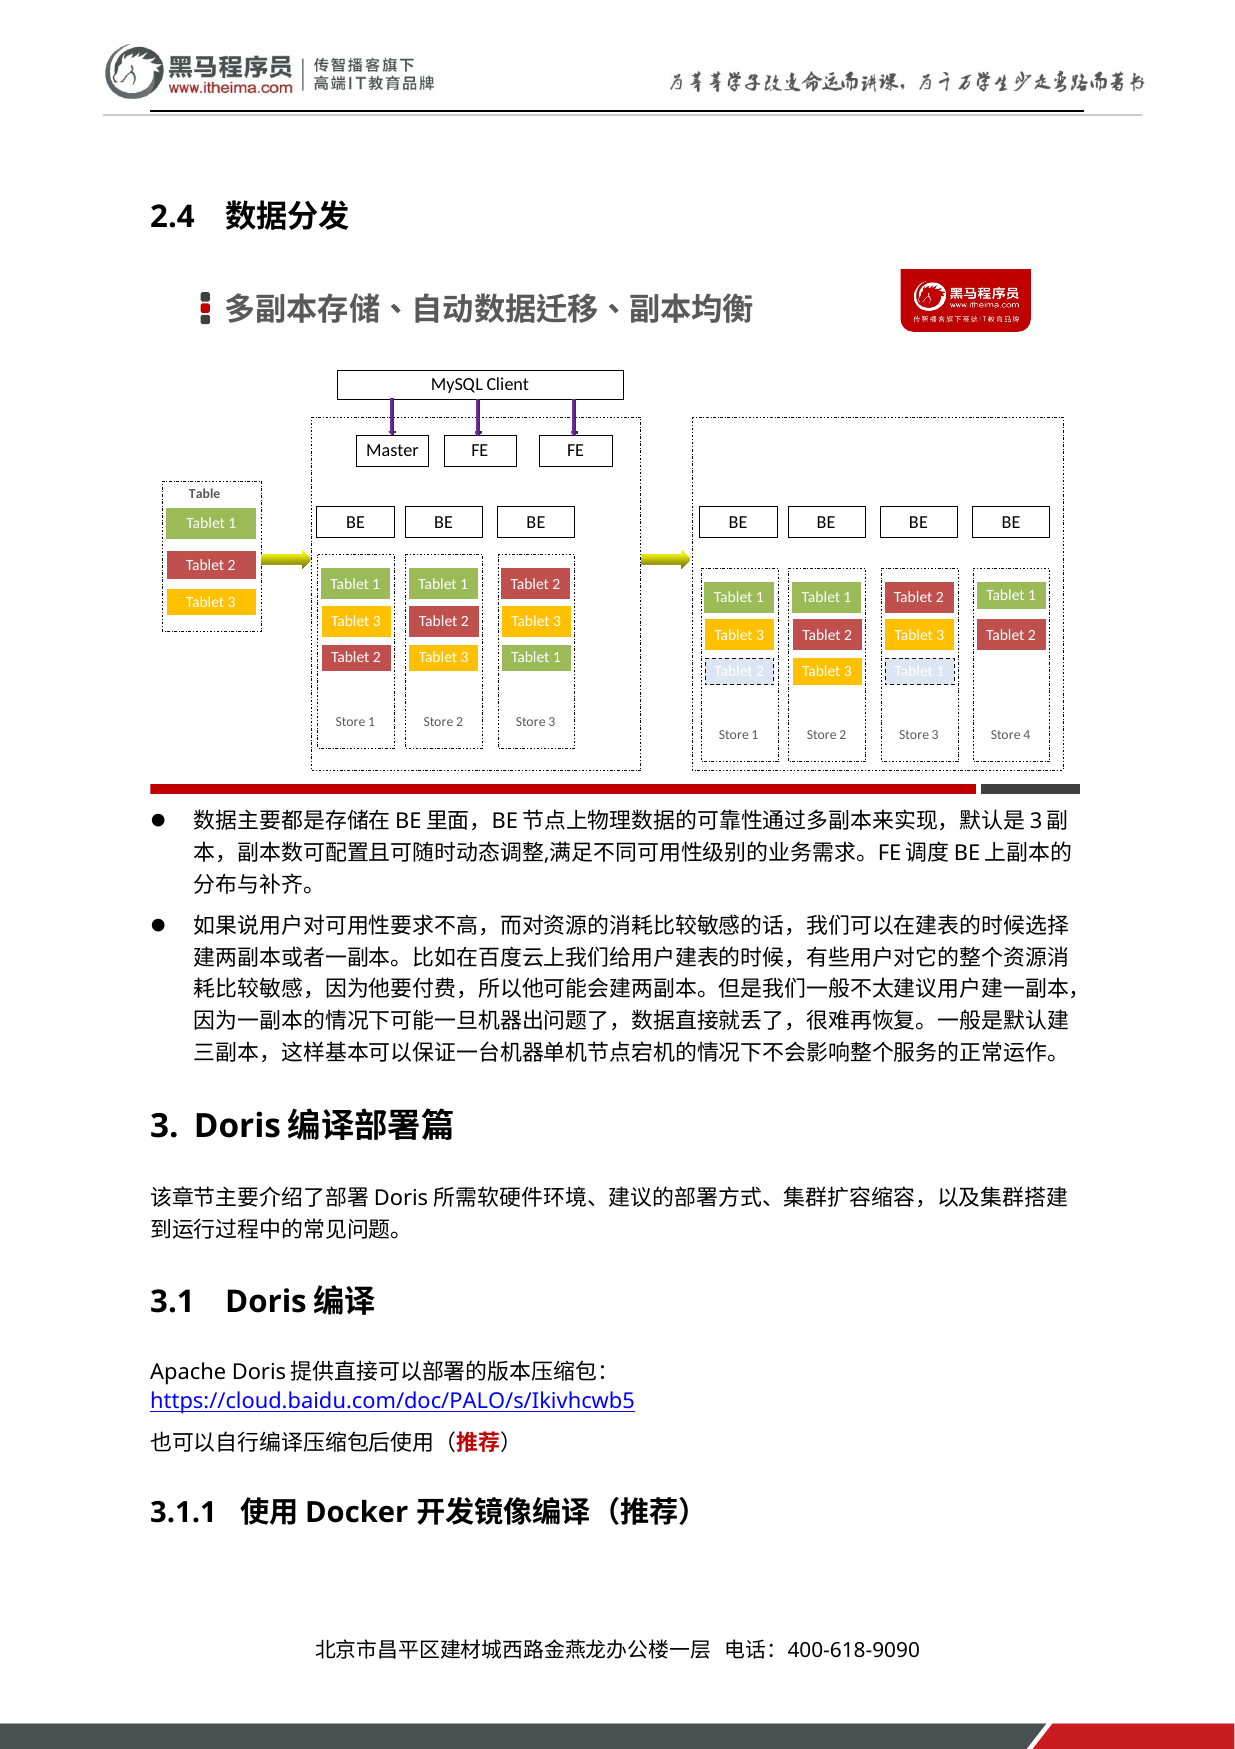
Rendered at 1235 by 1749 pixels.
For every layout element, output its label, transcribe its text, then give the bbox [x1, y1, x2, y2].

subtitle 使用 Docker 开发镜像编译（推荐） [150, 1489, 1084, 1531]
text 也可以自行编译压缩包后使用（推荐） [150, 1425, 1084, 1457]
picture [0, 1664, 1235, 1749]
subtitle 数据分发 [150, 192, 1084, 237]
text Apache Doris提供直接可以部署的版本压缩包：https://cloud.baidu.com/doc/PALO/s/Ikivhcwb5 [150, 1354, 1084, 1415]
list 如果说用户对可用性要求不高，而对资源的消耗比较敏感的话，我们可以在建表的时候选择建两副本或者一副本。比如在百度云上我们给用户建表的时候，有些用户对它的整个资源消耗比较敏感，因为他要付费，所以他可能会建两副本。但是我们一般不太建议用户建一副本，因为一副本的情况下可能一旦机器出问题了，数据直接就丢了，很难再恢复。一般是默认建三副本，这样基本可以保证一台机器单机节点宕机的情况下不会影响整个服务的正常运作。 [150, 908, 1084, 1066]
subtitle Doris编译 [150, 1276, 1084, 1321]
subtitle Doris编译部署篇 [150, 1099, 1084, 1147]
list 数据主要都是存储在BE里面，BE节点上物理数据的可靠性通过多副本来实现，默认是3副本，副本数可配置且可随时动态调整,满足不同可用性级别的业务需求。FE调度BE上副本的分布与补齐。 [150, 803, 1084, 898]
picture [0, 0, 1235, 123]
text 该章节主要介绍了部署 Doris 所需软硬件环境、建议的部署方式、集群扩容缩容，以及集群搭建到运行过程中的常见问题。 [150, 1180, 1084, 1243]
